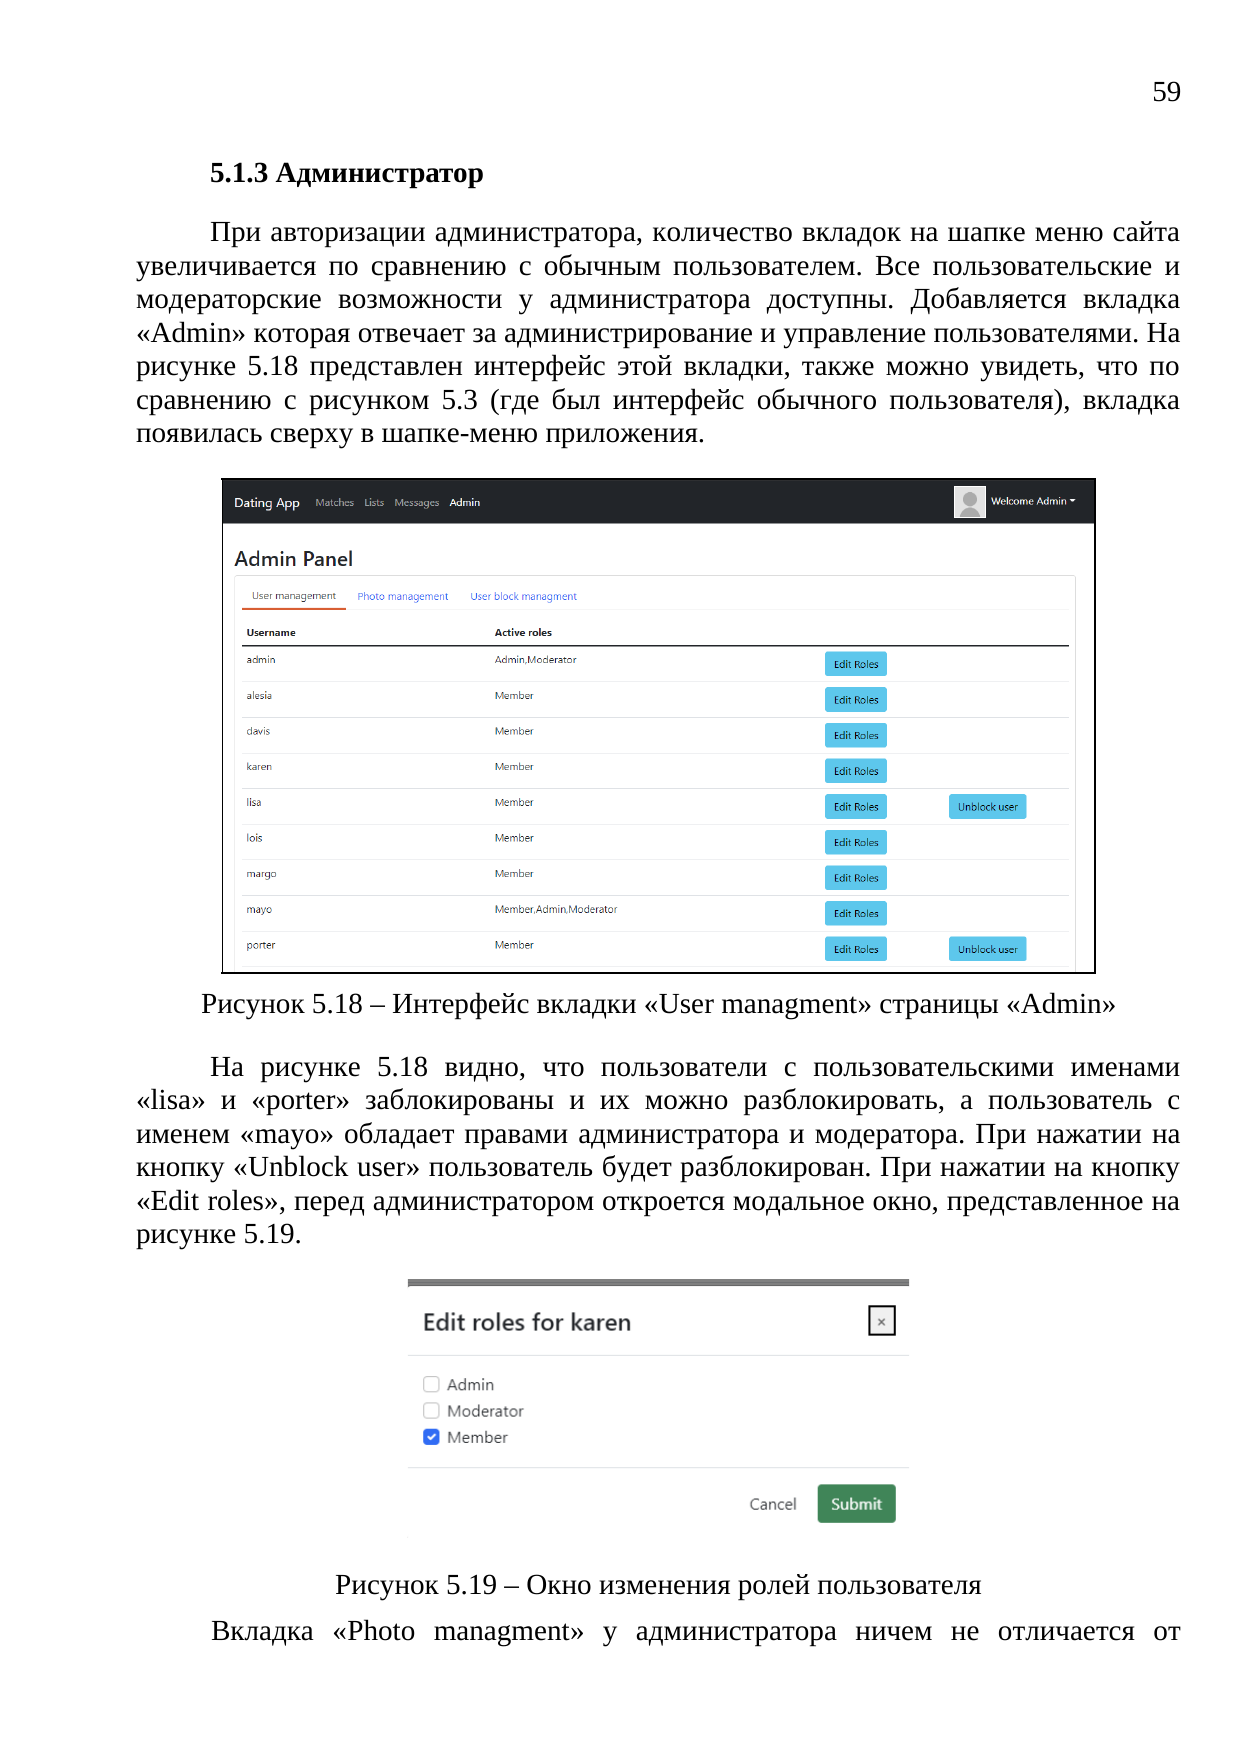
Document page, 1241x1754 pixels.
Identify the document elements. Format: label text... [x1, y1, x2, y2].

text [136, 1613, 1181, 1647]
picture [407, 1279, 910, 1538]
text Рисунок 5.18 – Интерфейс вкладки «User managment» страницы «Admin» [136, 986, 1181, 1020]
picture [223, 480, 1094, 972]
text Рисунок 5.19 – Окно изменения ролей пользователя [136, 1567, 1181, 1601]
text 5.1.3 Администратор [136, 156, 1181, 189]
text При авторизации администратора, количество вкладок на шапке меню сайта увеличивается по сравнению с обычным пользователем. Все пользовательские и модераторские возможности у администратора доступны. Добавляется вкладка «Admin» которая отвечает за администрирование и управление пользователями. На рисунке 5.18 представлен интерфейс этой вкладки, также можно увидеть, что по сравнению с рисунком 5.3 (где был интерфейс обычного пользователя), вкладка появилась сверху в шапке-меню приложения. [136, 214, 1181, 449]
text На рисунке 5.18 видно, что пользователи с пользовательскими именами «lisa» и «porter» заблокированы и их можно разблокировать, а пользователь с именем «mayo» обладает правами администратора и модератора. При нажатии на кнопку «Unblock user» пользователь будет разблокирован. При нажатии на кнопку «Edit roles», перед администратором откроется модальное окно, представленное на рисунке 5.19. [136, 1049, 1181, 1250]
